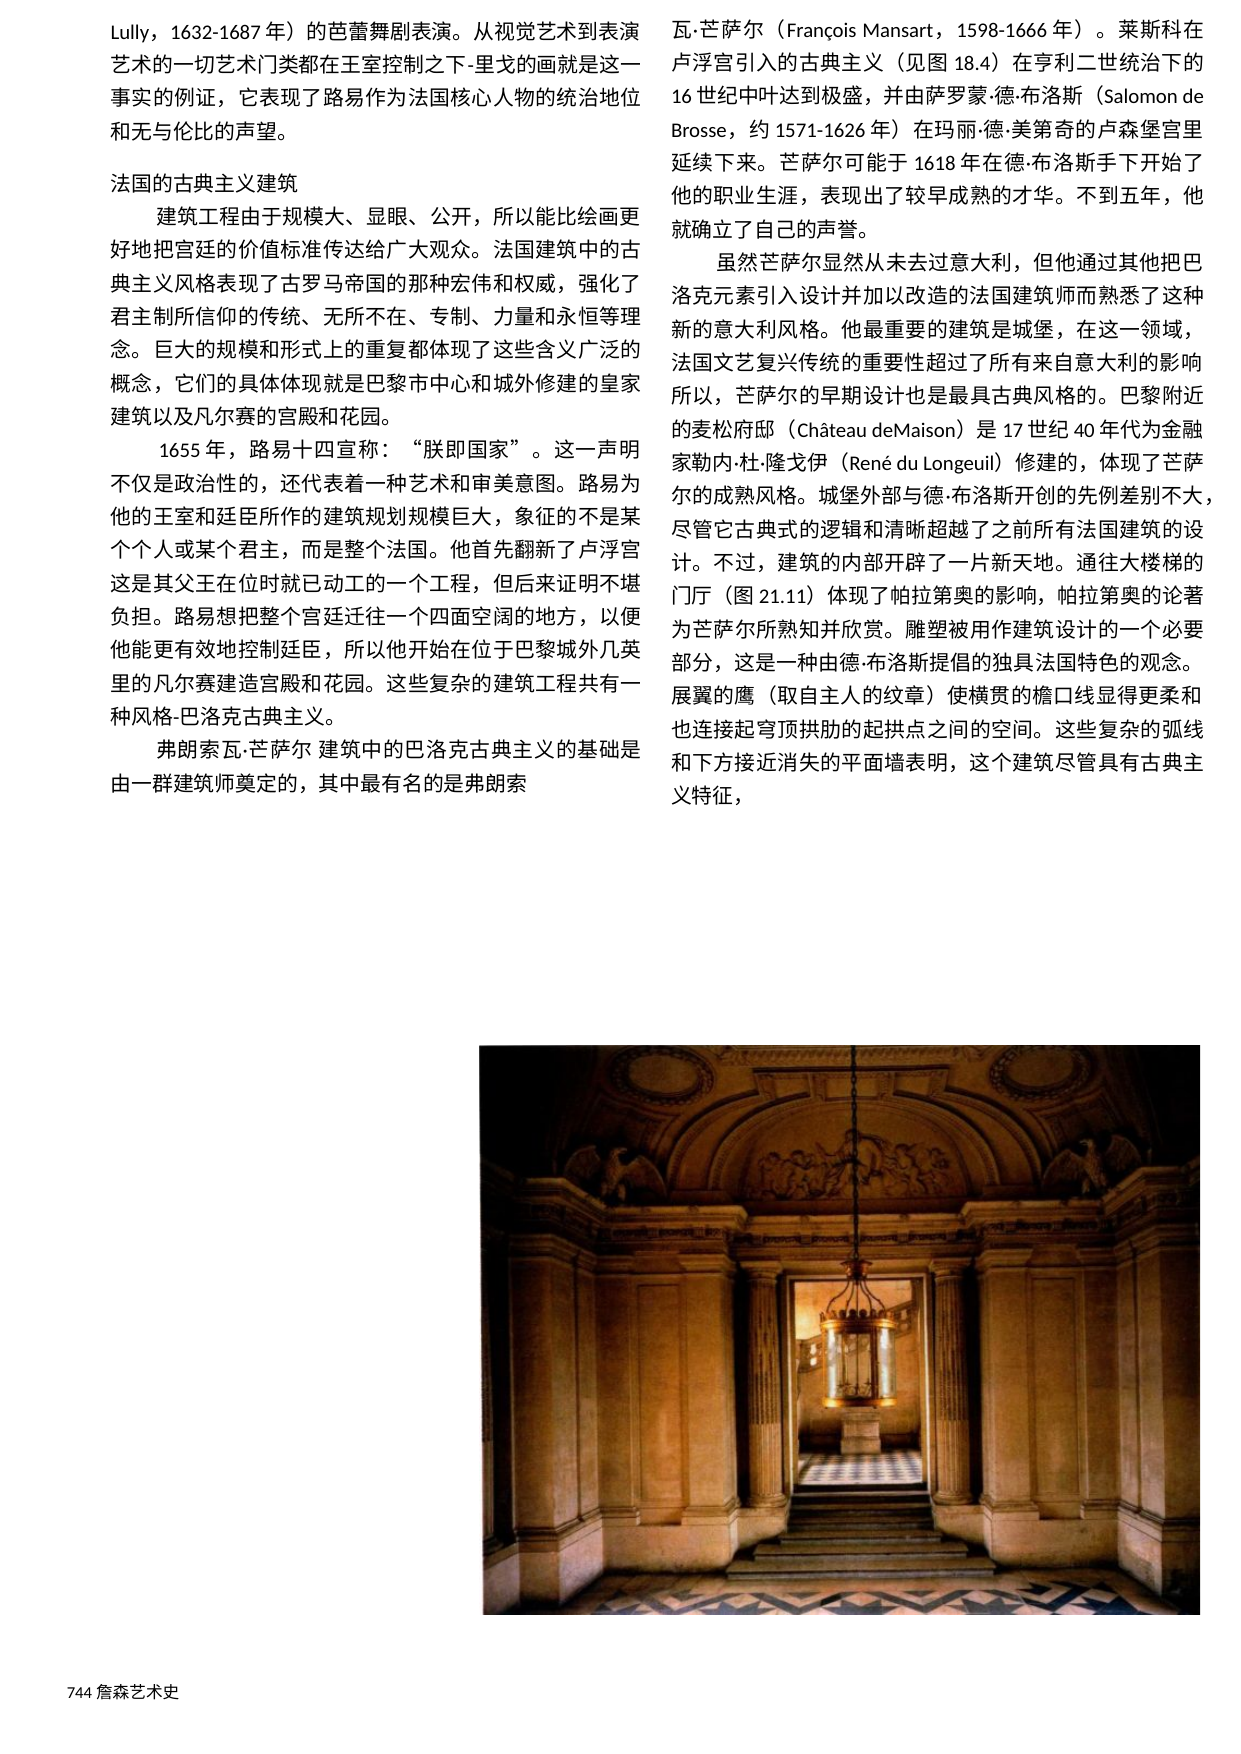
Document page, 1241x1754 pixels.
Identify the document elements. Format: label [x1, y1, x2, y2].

picture [479, 1045, 1200, 1615]
